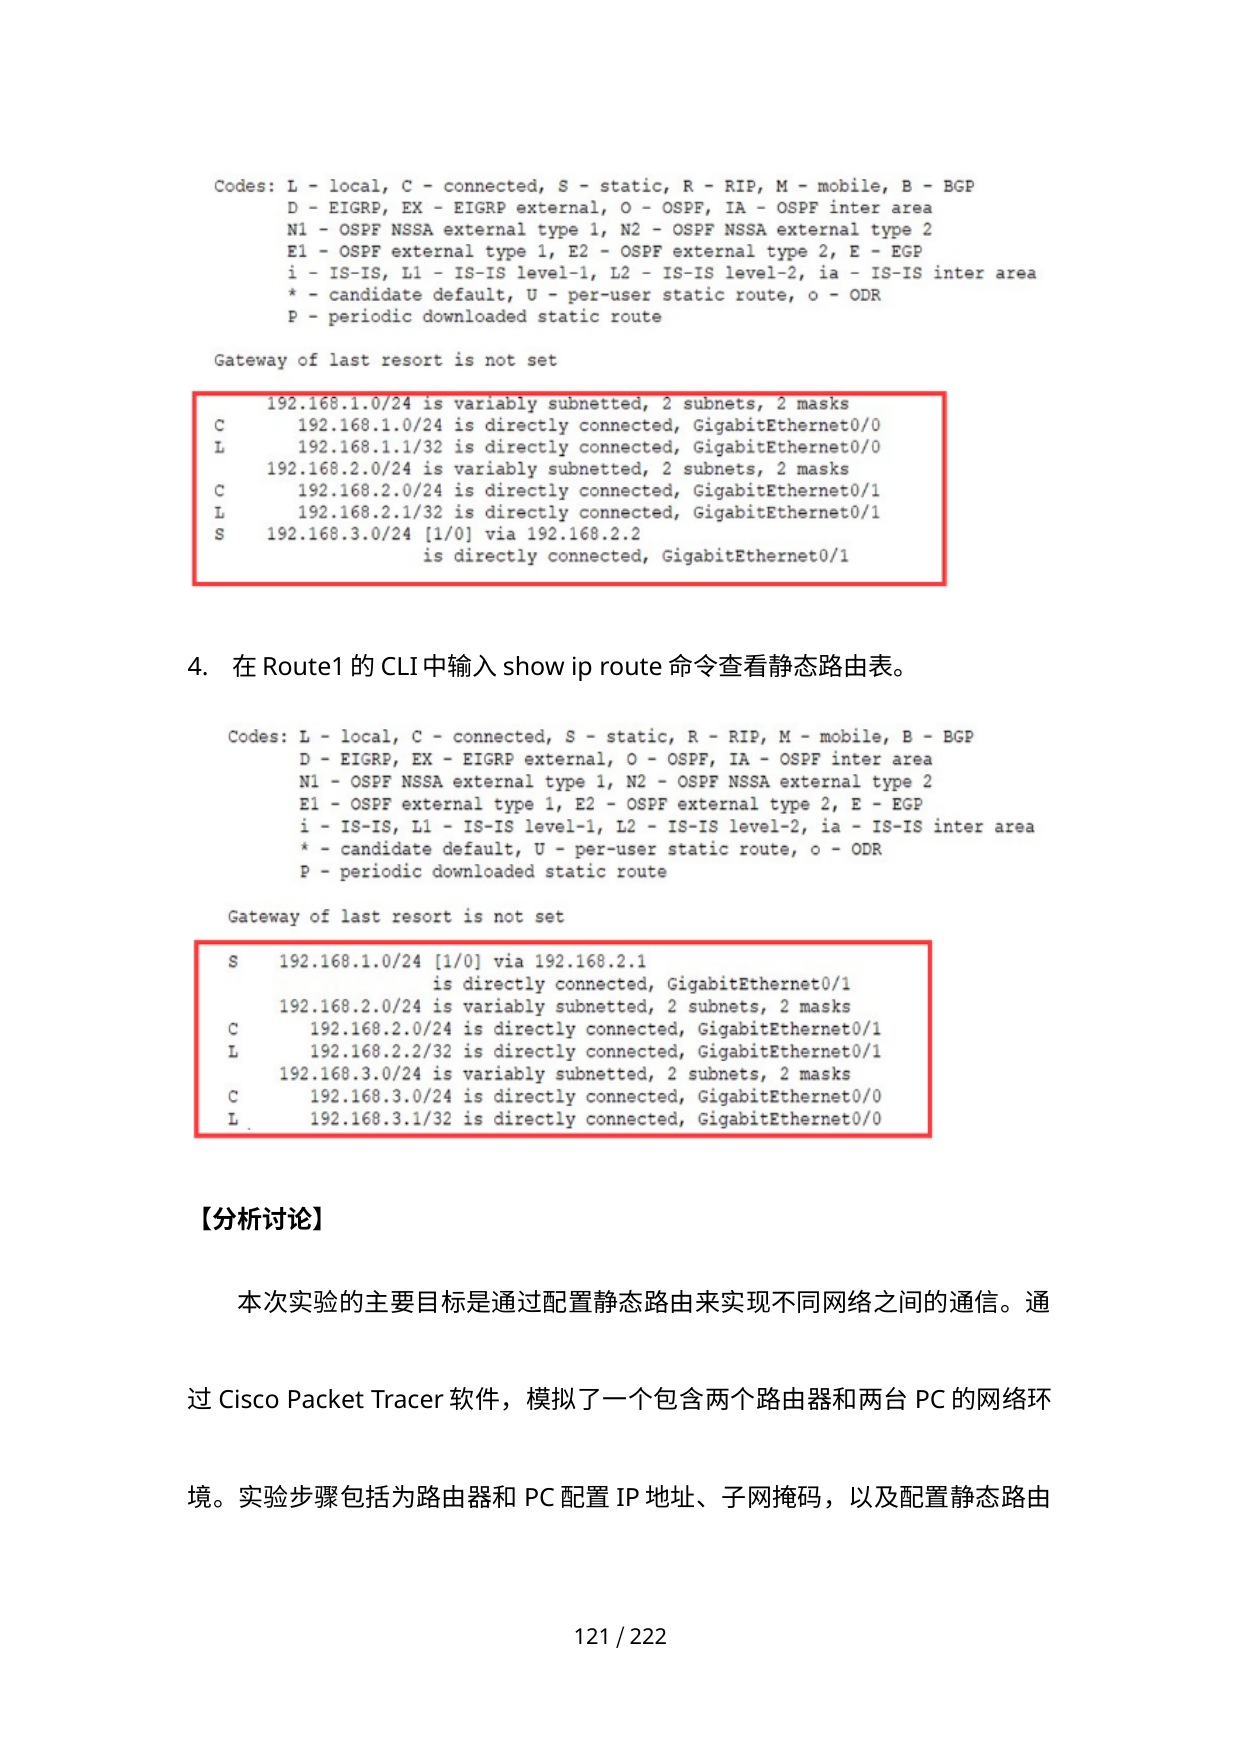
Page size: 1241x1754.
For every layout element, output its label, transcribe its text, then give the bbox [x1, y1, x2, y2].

picture [187, 162, 1053, 592]
list 在Route1的CLI中输入show ip route命令查看静态路由表。 [187, 632, 1053, 697]
text 【分析讨论】 [187, 1185, 1053, 1250]
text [187, 1268, 1053, 1528]
picture [187, 715, 1053, 1144]
